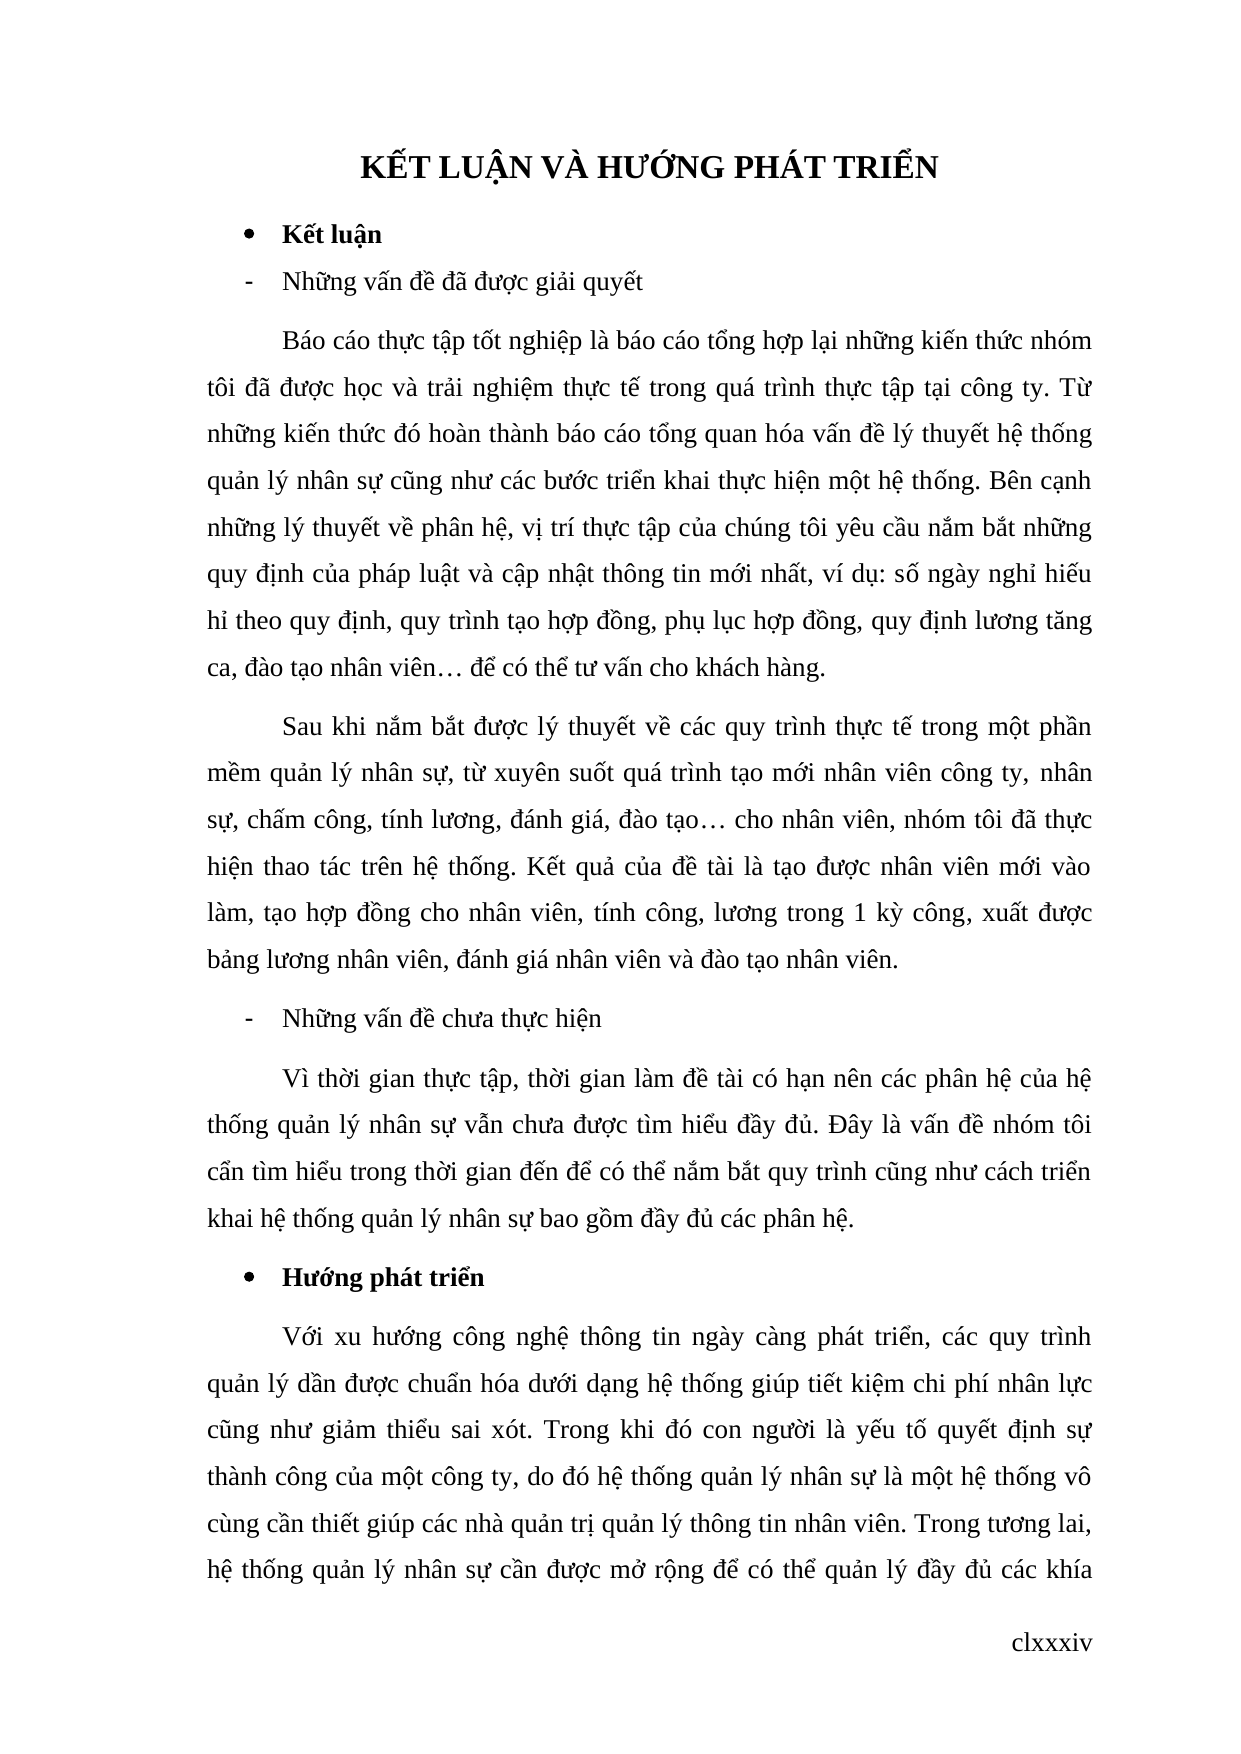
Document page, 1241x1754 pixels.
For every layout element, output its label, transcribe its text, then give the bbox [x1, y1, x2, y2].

text Sau khi nắm bắt được lý thuyết về các quy trình thực tế trong một phần mềm quản lý nhân sự, từ xuyên suốt quá trình tạo mới nhân viên công ty, nhân sự, chấm công, tính lương, đánh giá, đào tạo… cho nhân viên, nhóm tôi đã thực hiện thao tác trên hệ thống. Kết quả của đề tài là tạo được nhân viên mới vào làm, tạo hợp đồng cho nhân viên, tính công, lương trong 1 kỳ công, xuất được bảng lương nhân viên, đánh giá nhân viên và đào tạo nhân viên. [207, 710, 1092, 974]
list Hướng phát triển [244, 1261, 1092, 1292]
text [207, 1320, 1092, 1585]
list Những vấn đề đã được giải quyết [244, 264, 1092, 296]
subtitle KẾT LUẬN VÀ HƯỚNG PHÁT TRIỂN [207, 148, 1092, 186]
list Kết luận [244, 218, 1092, 249]
text Vì thời gian thực tập, thời gian làm đề tài có hạn nên các phân hệ của hệ thống quản lý nhân sự vẫn chưa được tìm hiểu đầy đủ. Đây là vấn đề nhóm tôi cẩn tìm hiểu trong thời gian đến để có thể nắm bắt quy trình cũng như cách triển khai hệ thống quản lý nhân sự bao gồm đầy đủ các phân hệ. [207, 1062, 1092, 1233]
text Báo cáo thực tập tốt nghiệp là báo cáo tổng hợp lại những kiến thức nhóm tôi đã được học và trải nghiệm thực tế trong quá trình thực tập tại công ty. Từ những kiến thức đó hoàn thành báo cáo tổng quan hóa vấn đề lý thuyết hệ thống quản lý nhân sự cũng như các bước triển khai thực hiện một hệ thống. Bên cạnh những lý thuyết về phân hệ, vị trí thực tập của chúng tôi yêu cầu nắm bắt những quy định của pháp luật và cập nhật thông tin mới nhất, ví dụ: số ngày nghỉ hiếu hỉ theo quy định, quy trình tạo hợp đồng, phụ lục hợp đồng, quy định lương tăng ca, đào tạo nhân viên… để có thể tư vấn cho khách hàng. [207, 324, 1092, 682]
list Những vấn đề chưa thực hiện [244, 1002, 1092, 1033]
